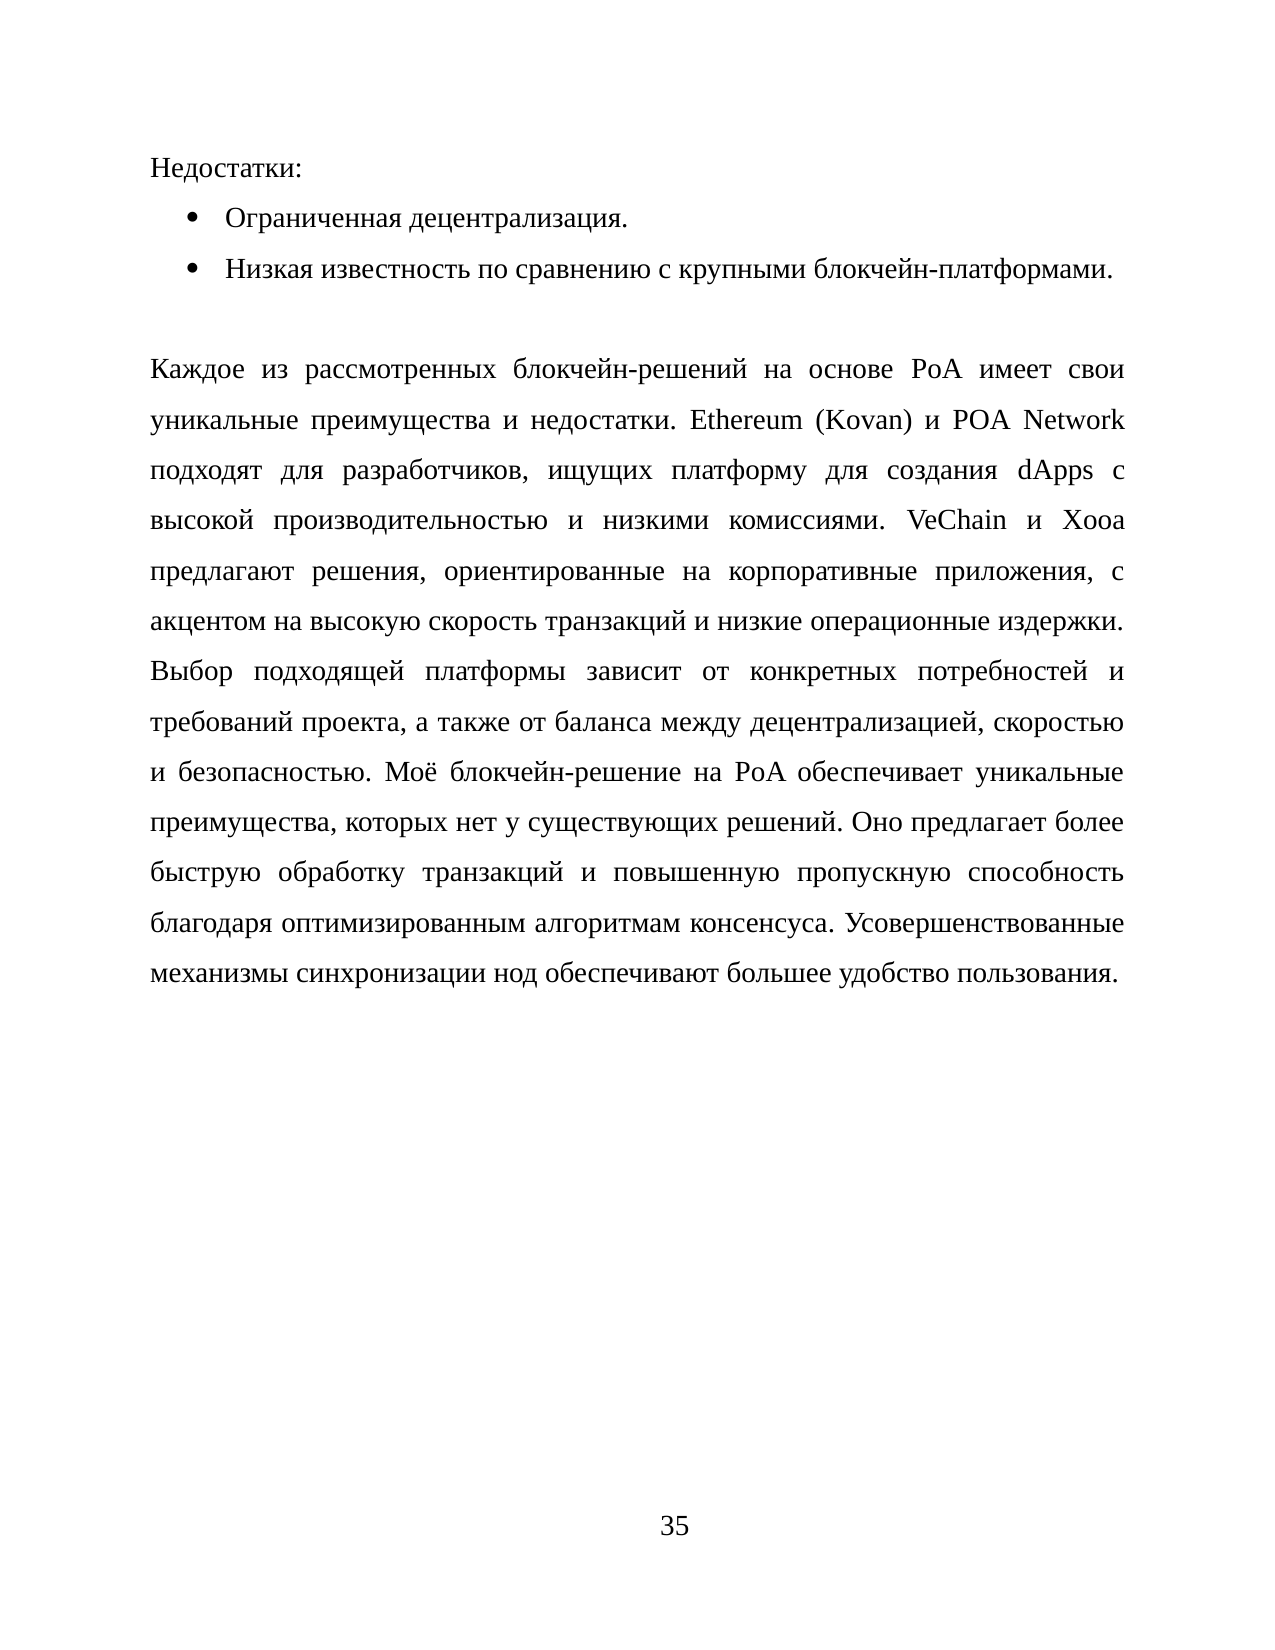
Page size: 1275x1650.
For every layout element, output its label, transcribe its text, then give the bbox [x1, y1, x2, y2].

list Низкая известность по сравнению с крупными блокчейн-платформами. [187, 251, 1125, 284]
list Ограниченная децентрализация. [187, 200, 1125, 234]
text Недостатки: [150, 150, 1125, 183]
text Каждое из рассмотренных блокчейн-решений на основе PoA имеет свои уникальные преимущества и недостатки. Ethereum (Kovan) и POA Network подходят для разработчиков, ищущих платформу для создания dApps с высокой производительностью и низкими комиссиями. VeChain и Xooa предлагают решения, ориентированные на корпоративные приложения, с акцентом на высокую скорость транзакций и низкие операционные издержки. Выбор подходящей платформы зависит от конкретных потребностей и требований проекта, а также от баланса между децентрализацией, скоростью и безопасностью. Моё блокчейн-решение на PoA обеспечивает уникальные преимущества, которых нет у существующих решений. Оно предлагает более быструю обработку транзакций и повышенную пропускную способность благодаря оптимизированным алгоритмам консенсуса. Усовершенствованные механизмы синхронизации нод обеспечивают большее удобство пользования. [150, 351, 1125, 989]
